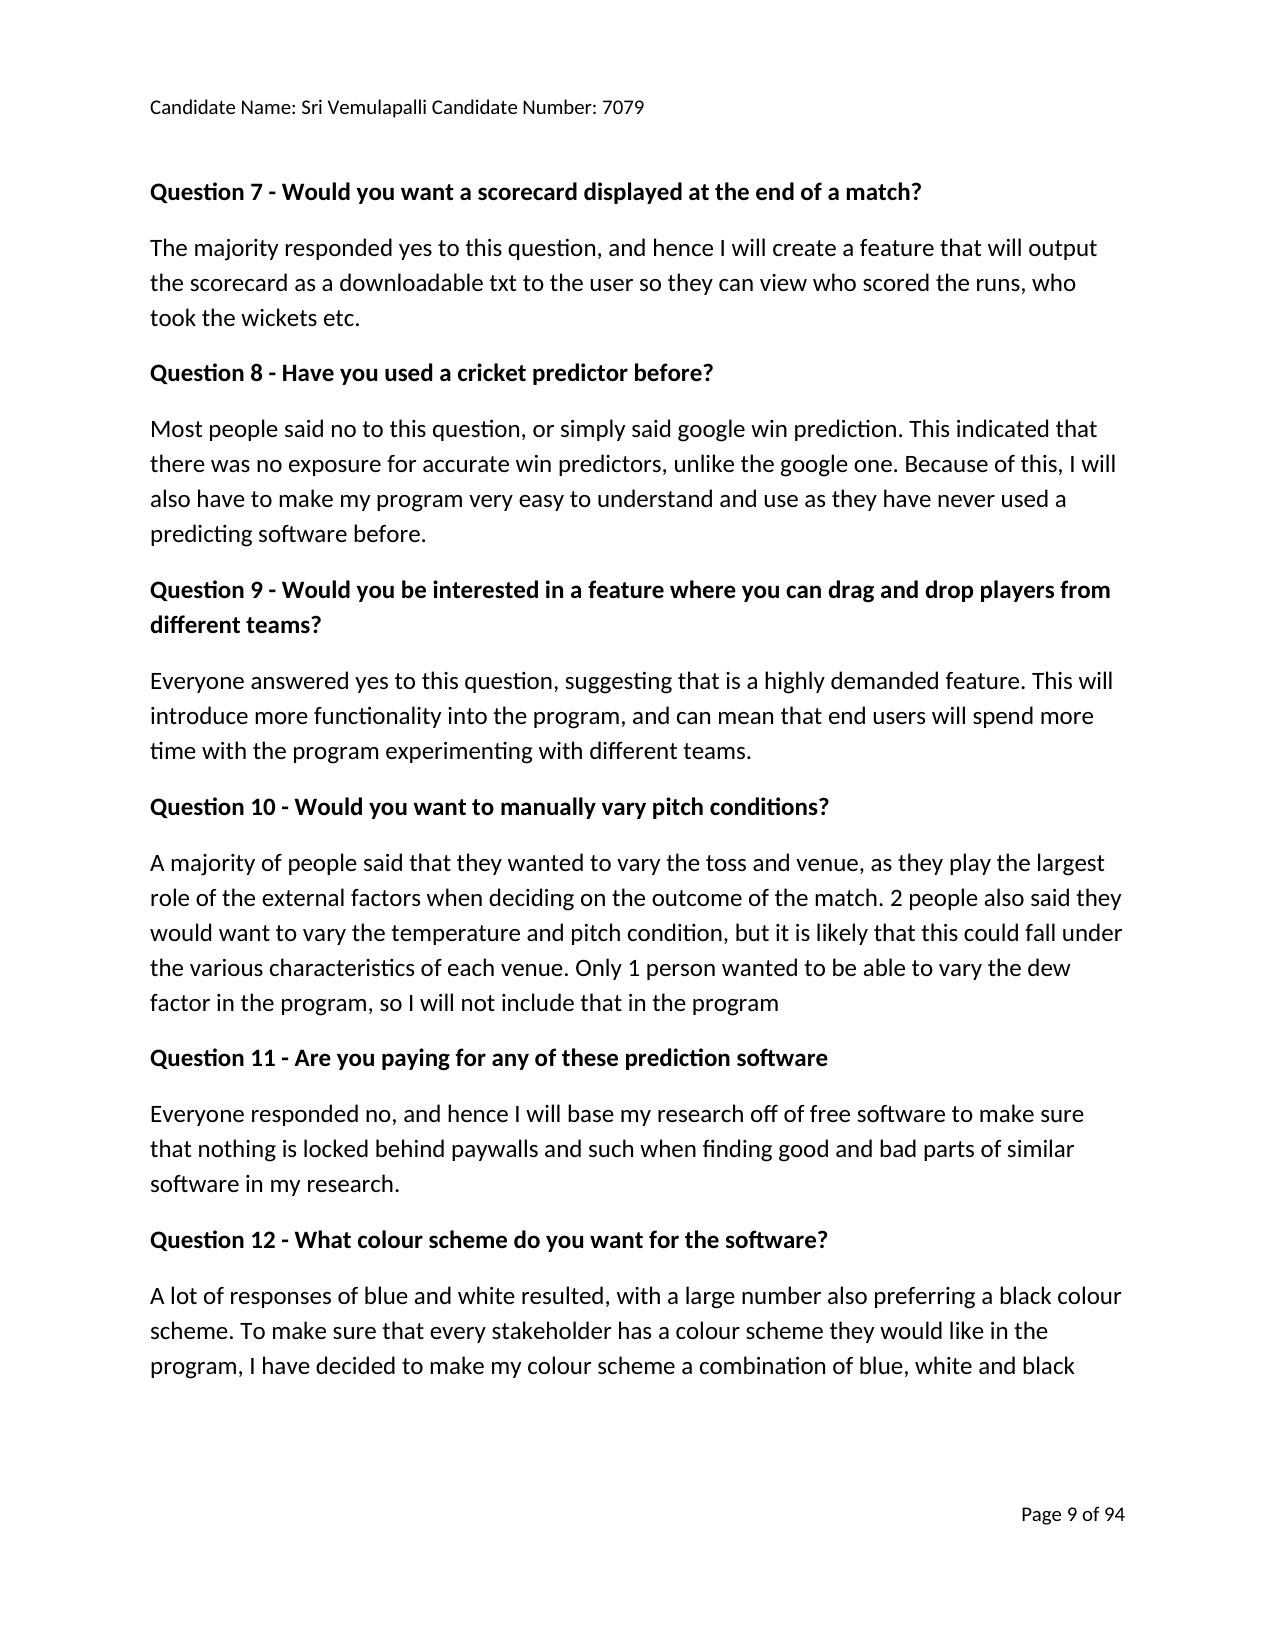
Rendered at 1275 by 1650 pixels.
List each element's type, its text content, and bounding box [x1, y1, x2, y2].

text Question 11 - Are you paying for any of these prediction software [150, 1042, 1125, 1073]
text Question 8 - Have you used a cricket predictor before? [150, 357, 1125, 388]
text Question 7 - Would you want a scorecard displayed at the end of a match? [150, 176, 1125, 206]
text Question 9 - Would you be interested in a feature where you can drag and drop players from different teams? [150, 574, 1125, 640]
text Question 10 - Would you want to manually vary pitch conditions? [150, 791, 1125, 821]
text The majority responded yes to this question, and hence I will create a feature that will output the scorecard as a downloadable txt to the user so they can view who scored the runs, who took the wickets etc. [150, 232, 1125, 332]
text Everyone responded no, and hence I will base my research off of free software to make sure that nothing is locked behind paywalls and such when finding good and bad parts of similar software in my research. [150, 1098, 1125, 1199]
text A lot of responses of blue and white resulted, with a large number also preferring a black colour scheme. To make sure that every stakeholder has a colour scheme they would like in the program, I have decided to make my colour scheme a combination of blue, white and black [150, 1280, 1125, 1381]
text Everyone answered yes to this question, suggesting that is a highly demanded feature. This will introduce more functionality into the program, and can mean that end users will spend more time with the program experimenting with different teams. [150, 665, 1125, 766]
text Most people said no to this question, or simply said google win prediction. This indicated that there was no exposure for accurate win predictors, unlike the google one. Because of this, I will also have to make my program very easy to understand and use as they have never used a predicting software before. [150, 413, 1125, 549]
text Question 12 - What colour scheme do you want for the software? [150, 1224, 1125, 1255]
text A majority of people said that they wanted to vary the toss and venue, as they play the largest role of the external factors when deciding on the outcome of the match. 2 people also said they would want to vary the temperature and pitch condition, but it is likely that this could fall under the various characteristics of each venue. Only 1 person wanted to be able to vary the dew factor in the program, so I will not include that in the program [150, 847, 1125, 1017]
